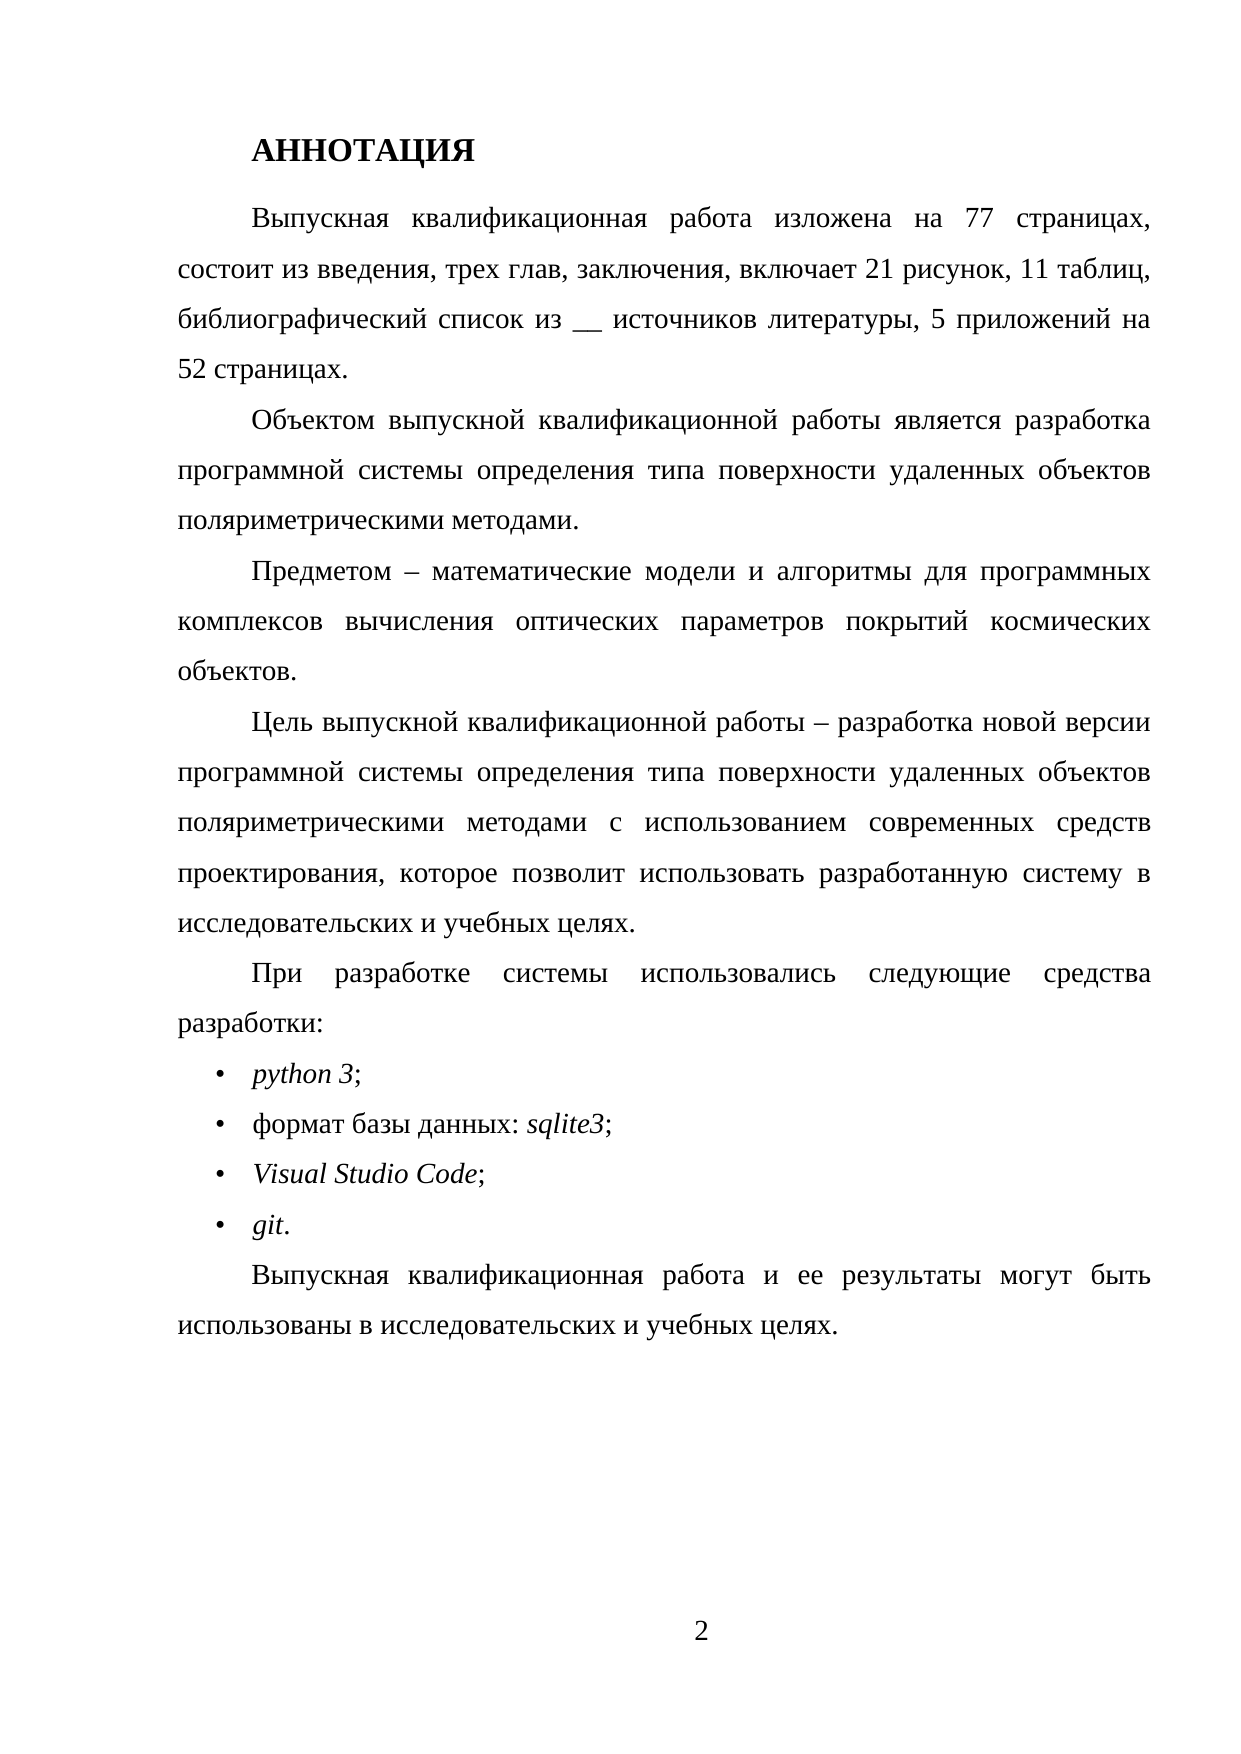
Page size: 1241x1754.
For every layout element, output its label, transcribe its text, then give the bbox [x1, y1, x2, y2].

list формат базы данных: sqlite3; [215, 1106, 1152, 1140]
subtitle Аннотация [177, 131, 1152, 169]
text Выпускная квалификационная работа и ее результаты могут быть использованы в исследовательских и учебных целях. [177, 1257, 1152, 1341]
list python 3; [215, 1056, 1152, 1089]
text Выпускная квалификационная работа изложена на 77 страницах, состоит из введения, трех глав, заключения, включает 21 рисунок, 11 таблиц, библиографический список из __ источников литературы, 5 приложений на 52 страницах. [177, 201, 1152, 385]
list Visual Studio Code; [215, 1157, 1152, 1190]
list git. [215, 1207, 1152, 1240]
text Цель выпускной квалификационной работы – разработка новой версии программной системы определения типа поверхности удаленных объектов поляриметрическими методами с использованием современных средств проектирования, которое позволит использовать разработанную систему в исследовательских и учебных целях. [177, 704, 1152, 938]
text Объектом выпускной квалификационной работы является разработка программной системы определения типа поверхности удаленных объектов поляриметрическими методами. [177, 402, 1152, 536]
text При разработке системы использовались следующие средства разработки: [177, 955, 1152, 1039]
text Предметом – математические модели и алгоритмы для программных комплексов вычисления оптических параметров покрытий космических объектов. [177, 553, 1152, 687]
